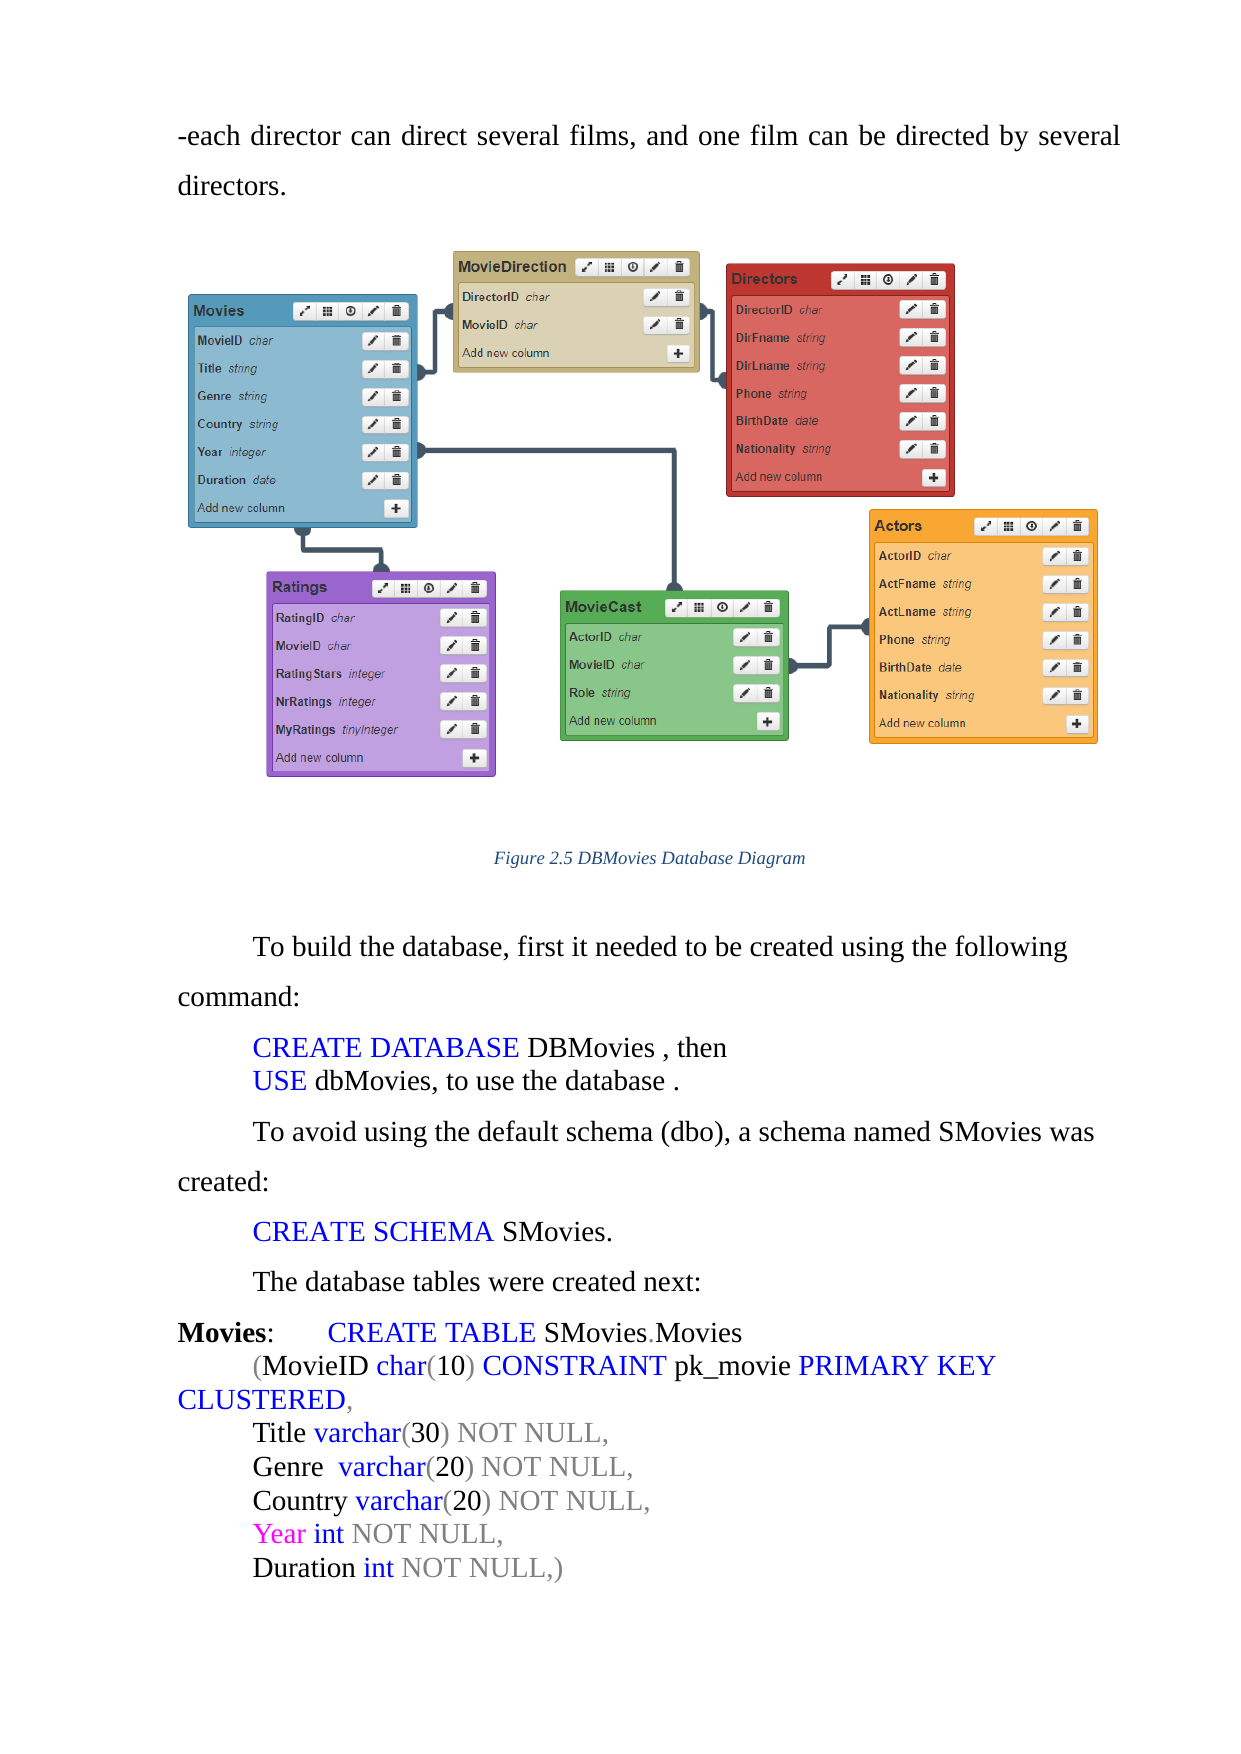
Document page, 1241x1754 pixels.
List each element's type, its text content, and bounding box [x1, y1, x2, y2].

picture [177, 218, 1123, 835]
text Year int NOT NULL, [177, 1516, 1122, 1550]
text -each director can direct several films, and one film can be directed by several directors. [177, 118, 1122, 202]
text The database tables were created next: [177, 1264, 1122, 1298]
text (MovieID char(10) CONSTRAINT pk_movie PRIMARY KEY CLUSTERED, [177, 1348, 1122, 1416]
text Duration int NOT NULL,) [177, 1550, 1122, 1583]
text Movies: CREATE TABLE SMovies.Movies [177, 1315, 1122, 1348]
text Country varchar(20) NOT NULL, [177, 1483, 1122, 1516]
text CREATE DATABASE DBMovies , then [177, 1030, 1122, 1063]
text USE dbMovies, to use the database . [177, 1063, 1122, 1097]
text Genre varchar(20) NOT NULL, [177, 1449, 1122, 1483]
text Title varchar(30) NOT NULL, [177, 1416, 1122, 1449]
text CREATE SCHEMA SMovies. [177, 1214, 1122, 1248]
text Figure 2.5 DBMovies Database Diagram [177, 847, 1122, 869]
text To build the database, first it needed to be created using the following command: [177, 929, 1122, 1013]
text To avoid using the default schema (dbo), a schema named SMovies was created: [177, 1114, 1122, 1197]
